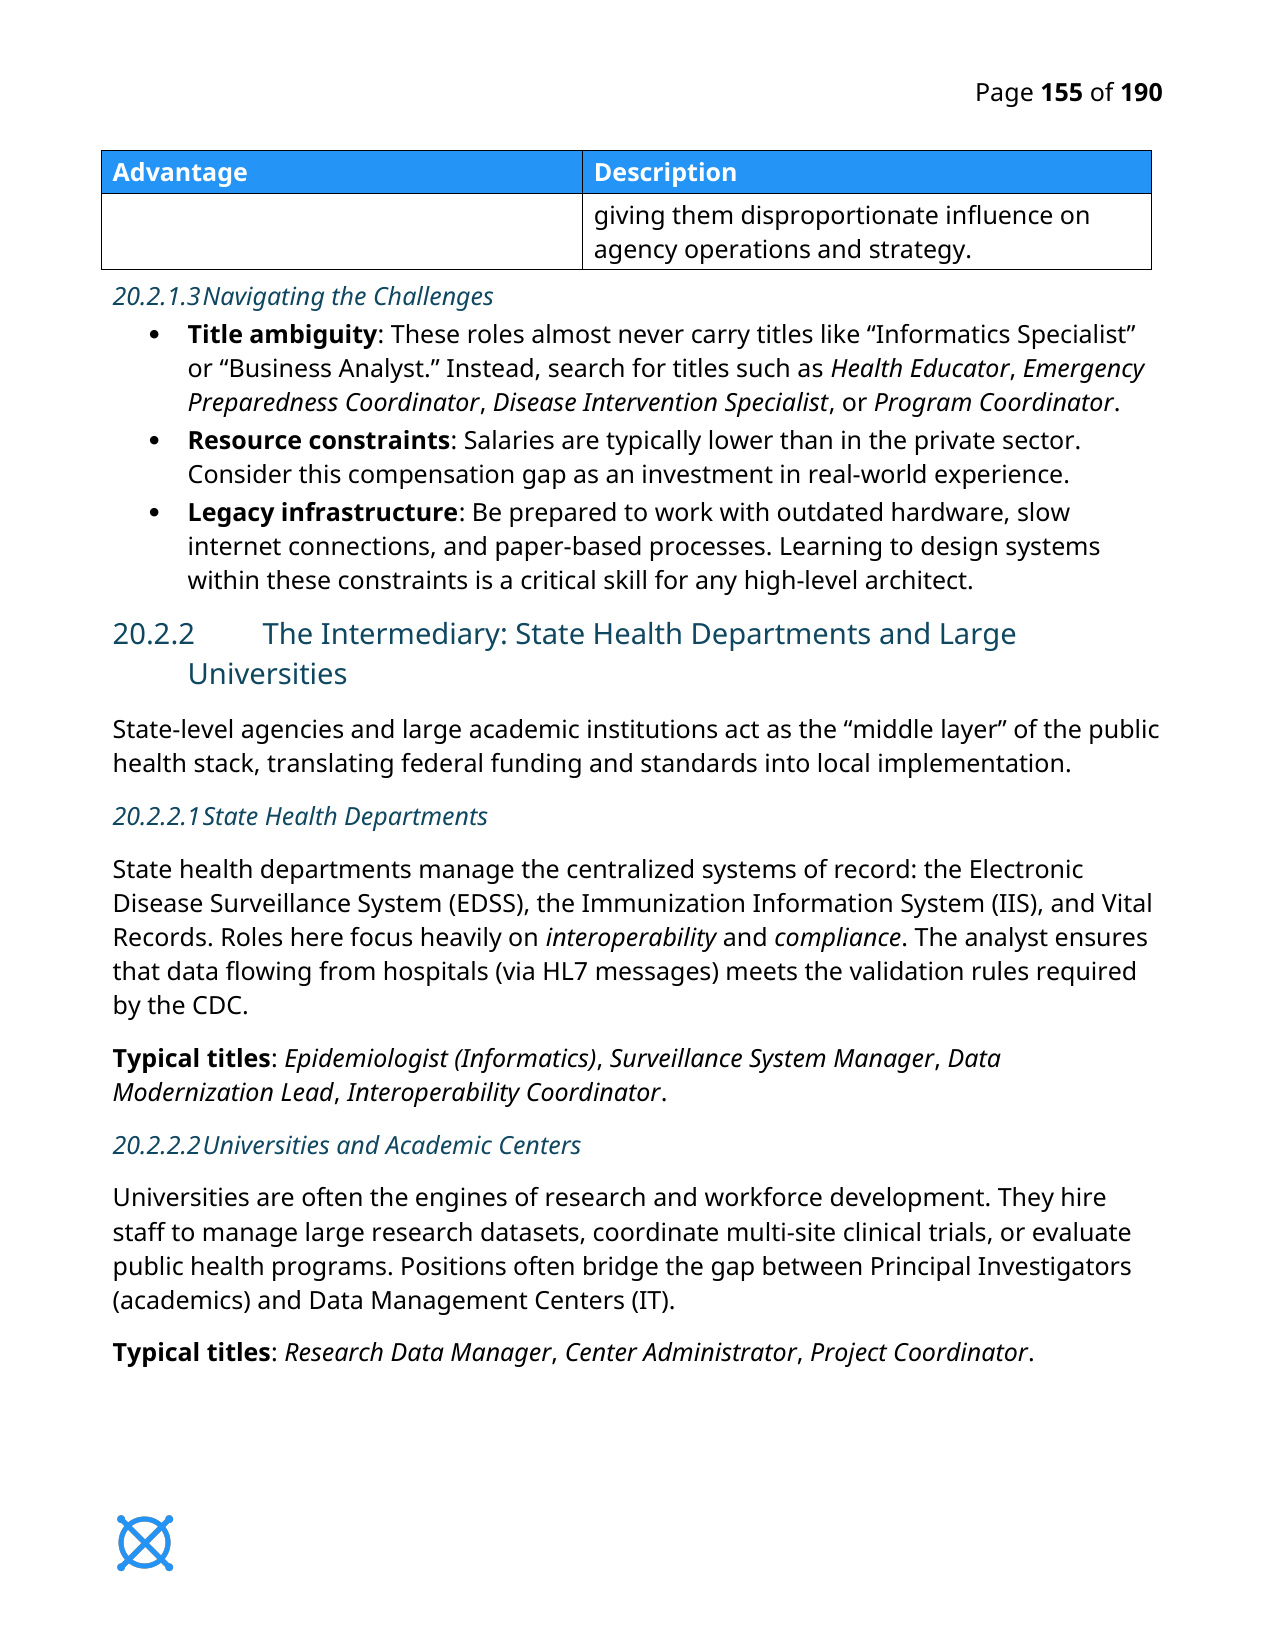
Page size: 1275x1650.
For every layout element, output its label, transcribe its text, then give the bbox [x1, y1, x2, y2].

text Universities are often the engines of research and workforce development. They hire staff to manage large research datasets, coordinate multi-site clinical trials, or evaluate public health programs. Positions often bridge the gap between Principal Investigators (academics) and Data Management Centers (IT). [112, 1180, 1162, 1316]
subtitle The Intermediary: State Health Departments and Large Universities [112, 613, 1162, 693]
list Legacy infrastructure: Be prepared to work with outdated hardware, slow internet connections, and paper-based processes. Learning to design systems within these constraints is a critical skill for any high-level architect. [150, 495, 1162, 597]
subtitle Universities and Academic Centers [112, 1127, 1162, 1161]
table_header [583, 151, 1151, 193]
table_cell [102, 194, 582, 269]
list Title ambiguity: These roles almost never carry titles like “Informatics Specialist” or “Business Analyst.” Instead, search for titles such as Health Educator, Emergency Preparedness Coordinator, Disease Intervention Specialist, or Program Coordinator. [150, 317, 1162, 419]
picture [112, 1511, 177, 1575]
subtitle State Health Departments [112, 798, 1162, 833]
list Resource constraints: Salaries are typically lower than in the private sector. Consider this compensation gap as an investment in real-world experience. [150, 423, 1162, 491]
subtitle Navigating the Challenges [112, 279, 1162, 313]
text Typical titles: Research Data Manager, Center Administrator, Project Coordinator. [112, 1335, 1162, 1369]
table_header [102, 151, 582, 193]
text State health departments manage the centralized systems of record: the Electronic Disease Surveillance System (EDSS), the Immunization Information System (IIS), and Vital Records. Roles here focus heavily on interoperability and compliance. The analyst ensures that data flowing from hospitals (via HL7 messages) meets the validation rules required by the CDC. [112, 851, 1162, 1022]
text Typical titles: Epidemiologist (Informatics), Surveillance System Manager, Data Modernization Lead, Interoperability Coordinator. [112, 1040, 1162, 1108]
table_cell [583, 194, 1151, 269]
text State-level agencies and large academic institutions act as the “middle layer” of the public health stack, translating federal funding and standards into local implementation. [112, 712, 1162, 780]
